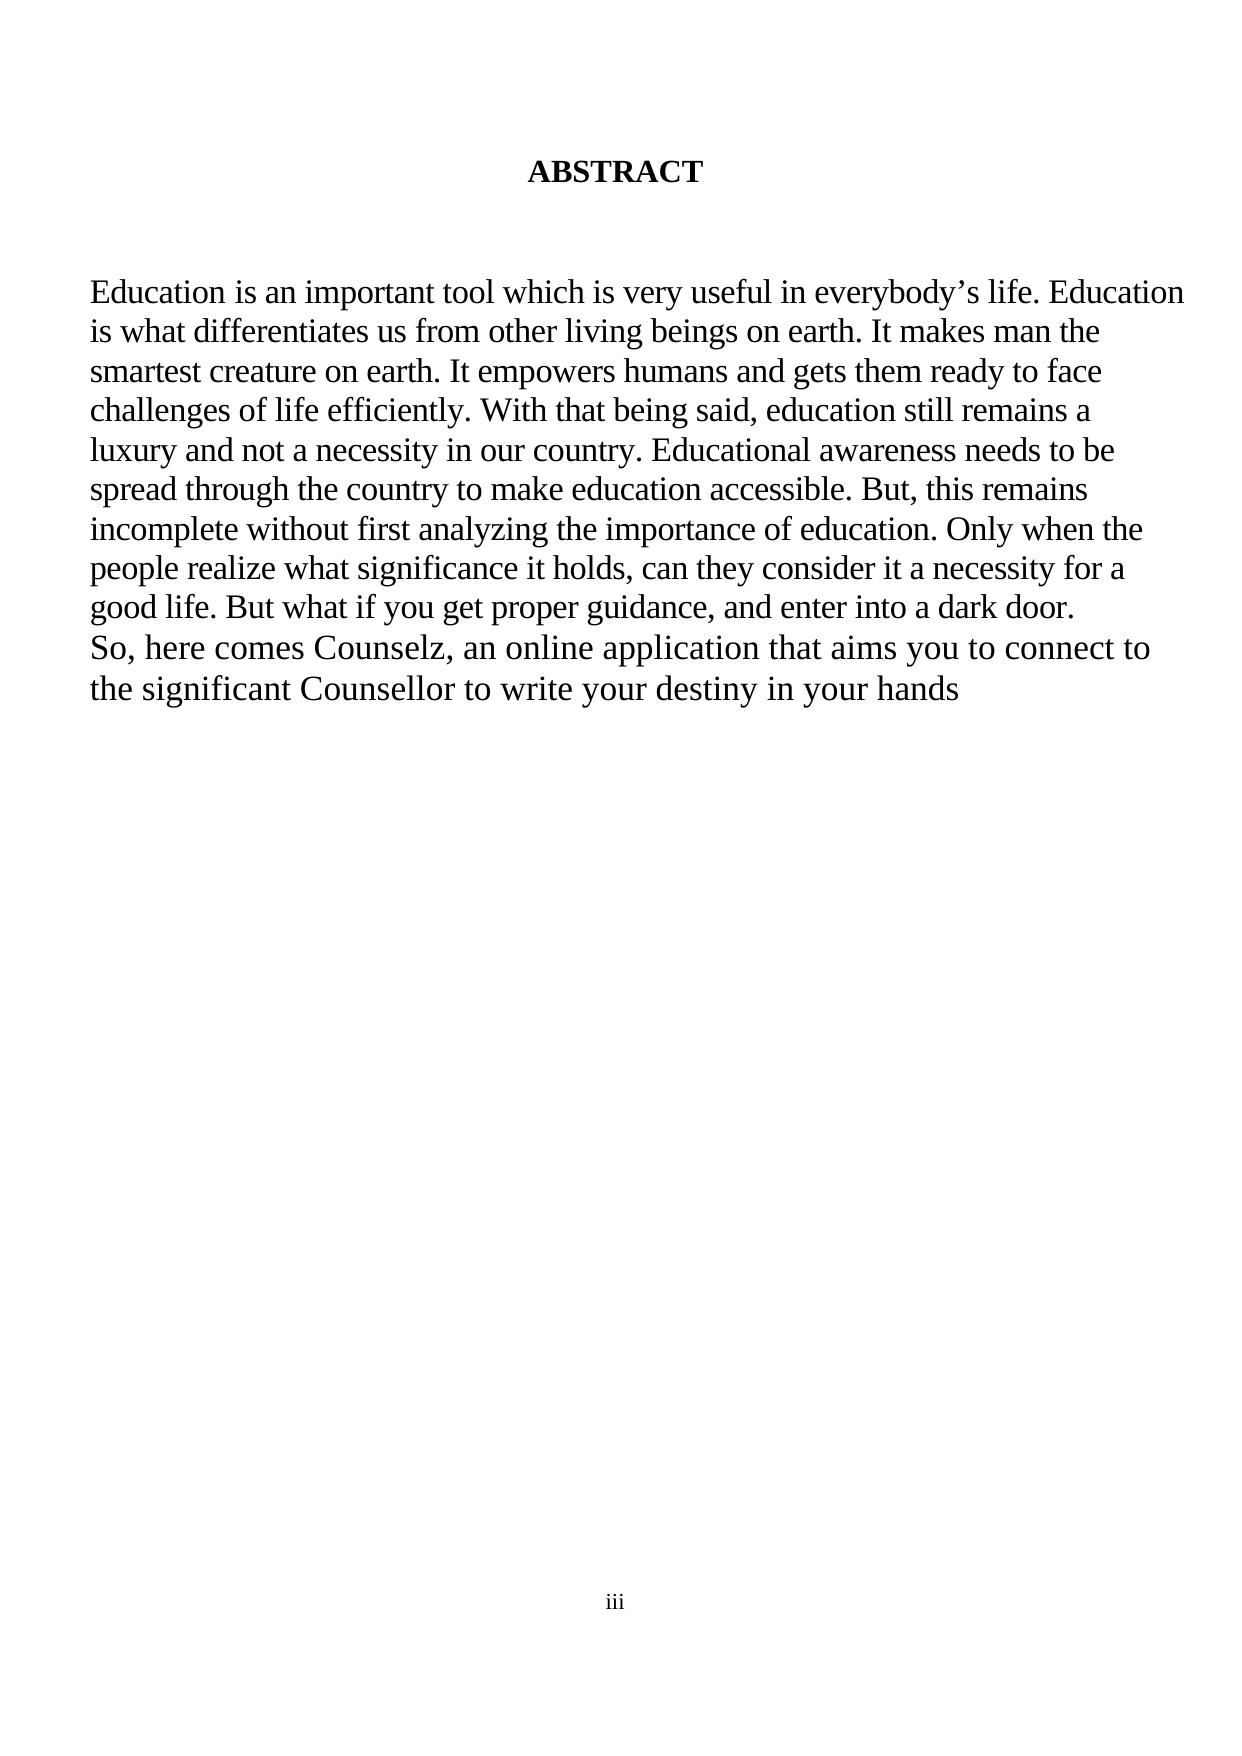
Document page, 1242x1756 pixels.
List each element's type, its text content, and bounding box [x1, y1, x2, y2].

text So, here comes Counselz, an online application that aims you to connect to the significant Counsellor to write your destiny in your hands [89, 626, 1185, 708]
text Education is an important tool which is very useful in everybody’s life. Education is what differentiates us from other living beings on earth. It makes man the smartest creature on earth. It empowers humans and gets them ready to face challenges of life efficiently. With that being said, education still remains a luxury and not a necessity in our country. Educational awareness needs to be spread through the country to make education accessible. But, this remains incomplete without first analyzing the importance of education. Only when the people realize what significance it holds, can they consider it a necessity for a good life. But what if you get proper guidance, and enter into a dark door. [89, 271, 1185, 626]
subtitle ABSTRACT [268, 152, 963, 189]
